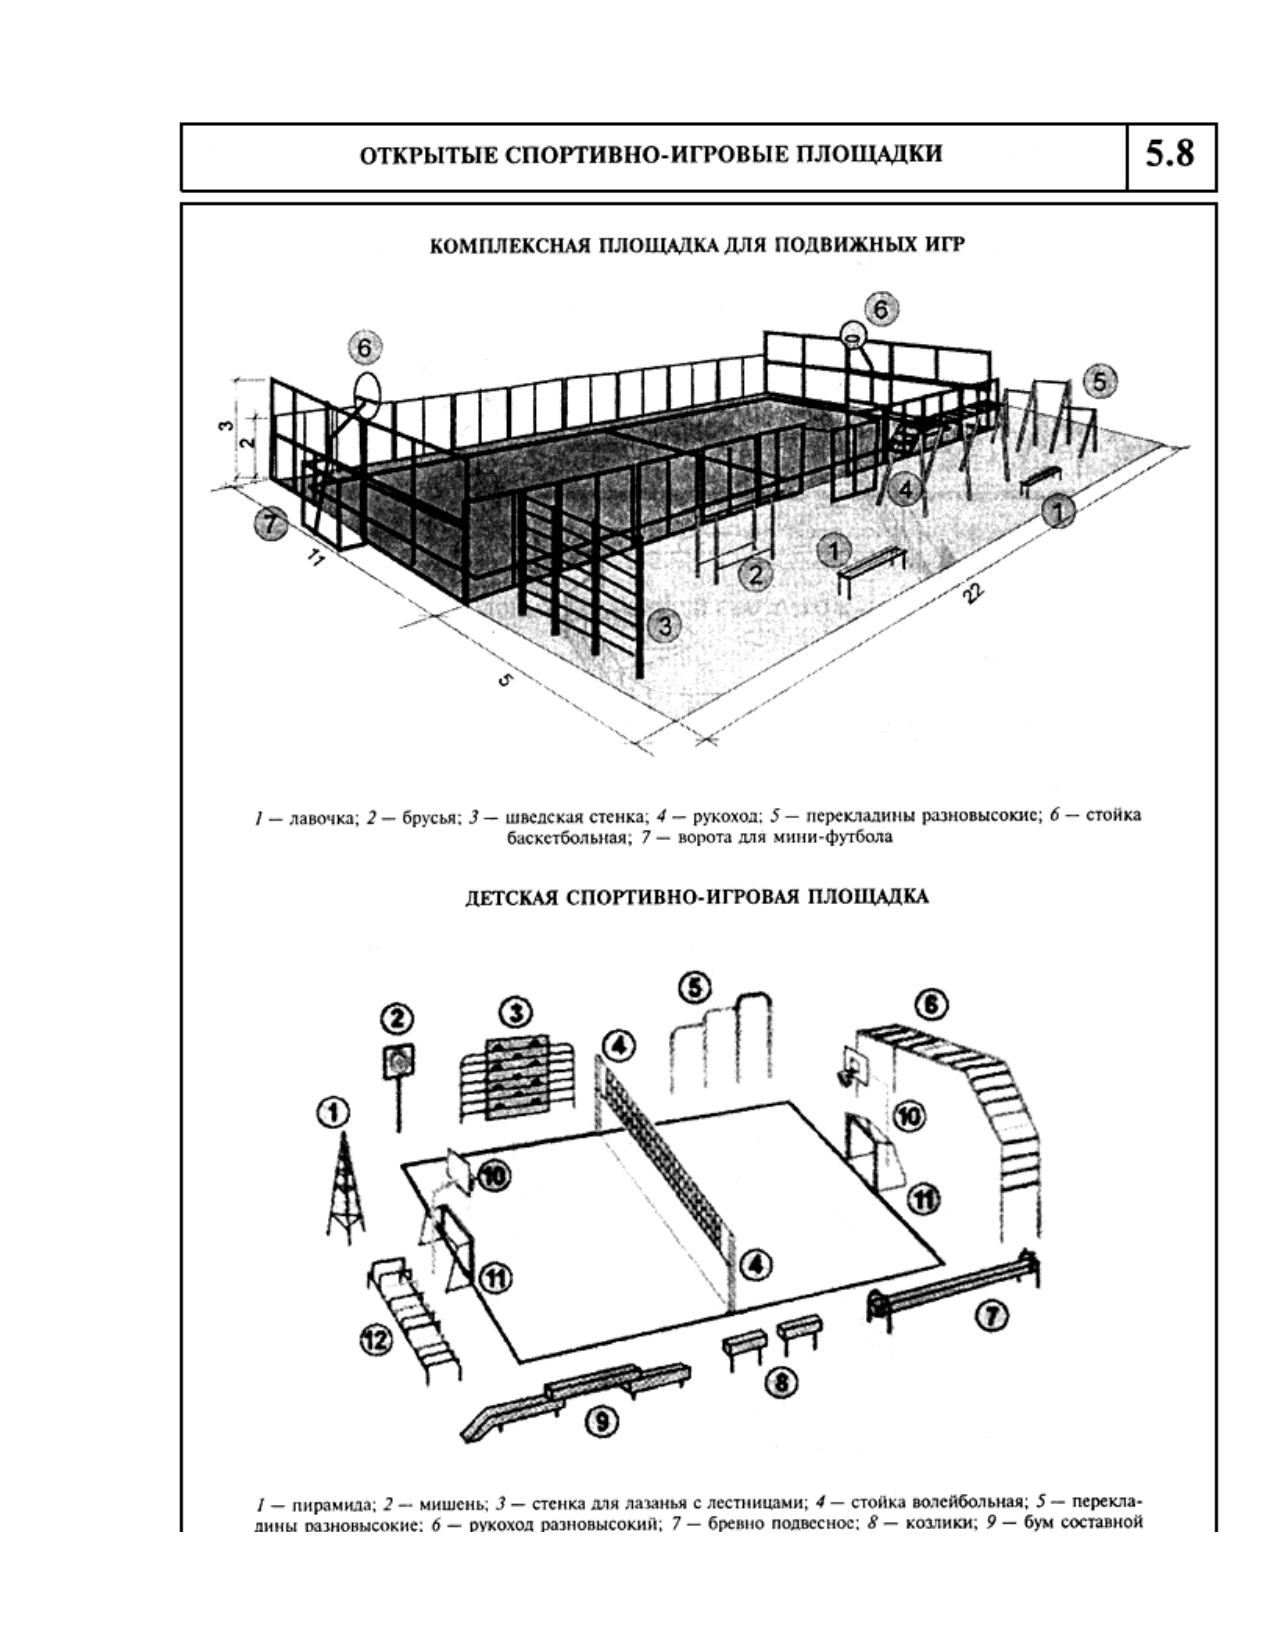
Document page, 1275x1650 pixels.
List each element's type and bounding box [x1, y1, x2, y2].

picture [177, 118, 1223, 1532]
